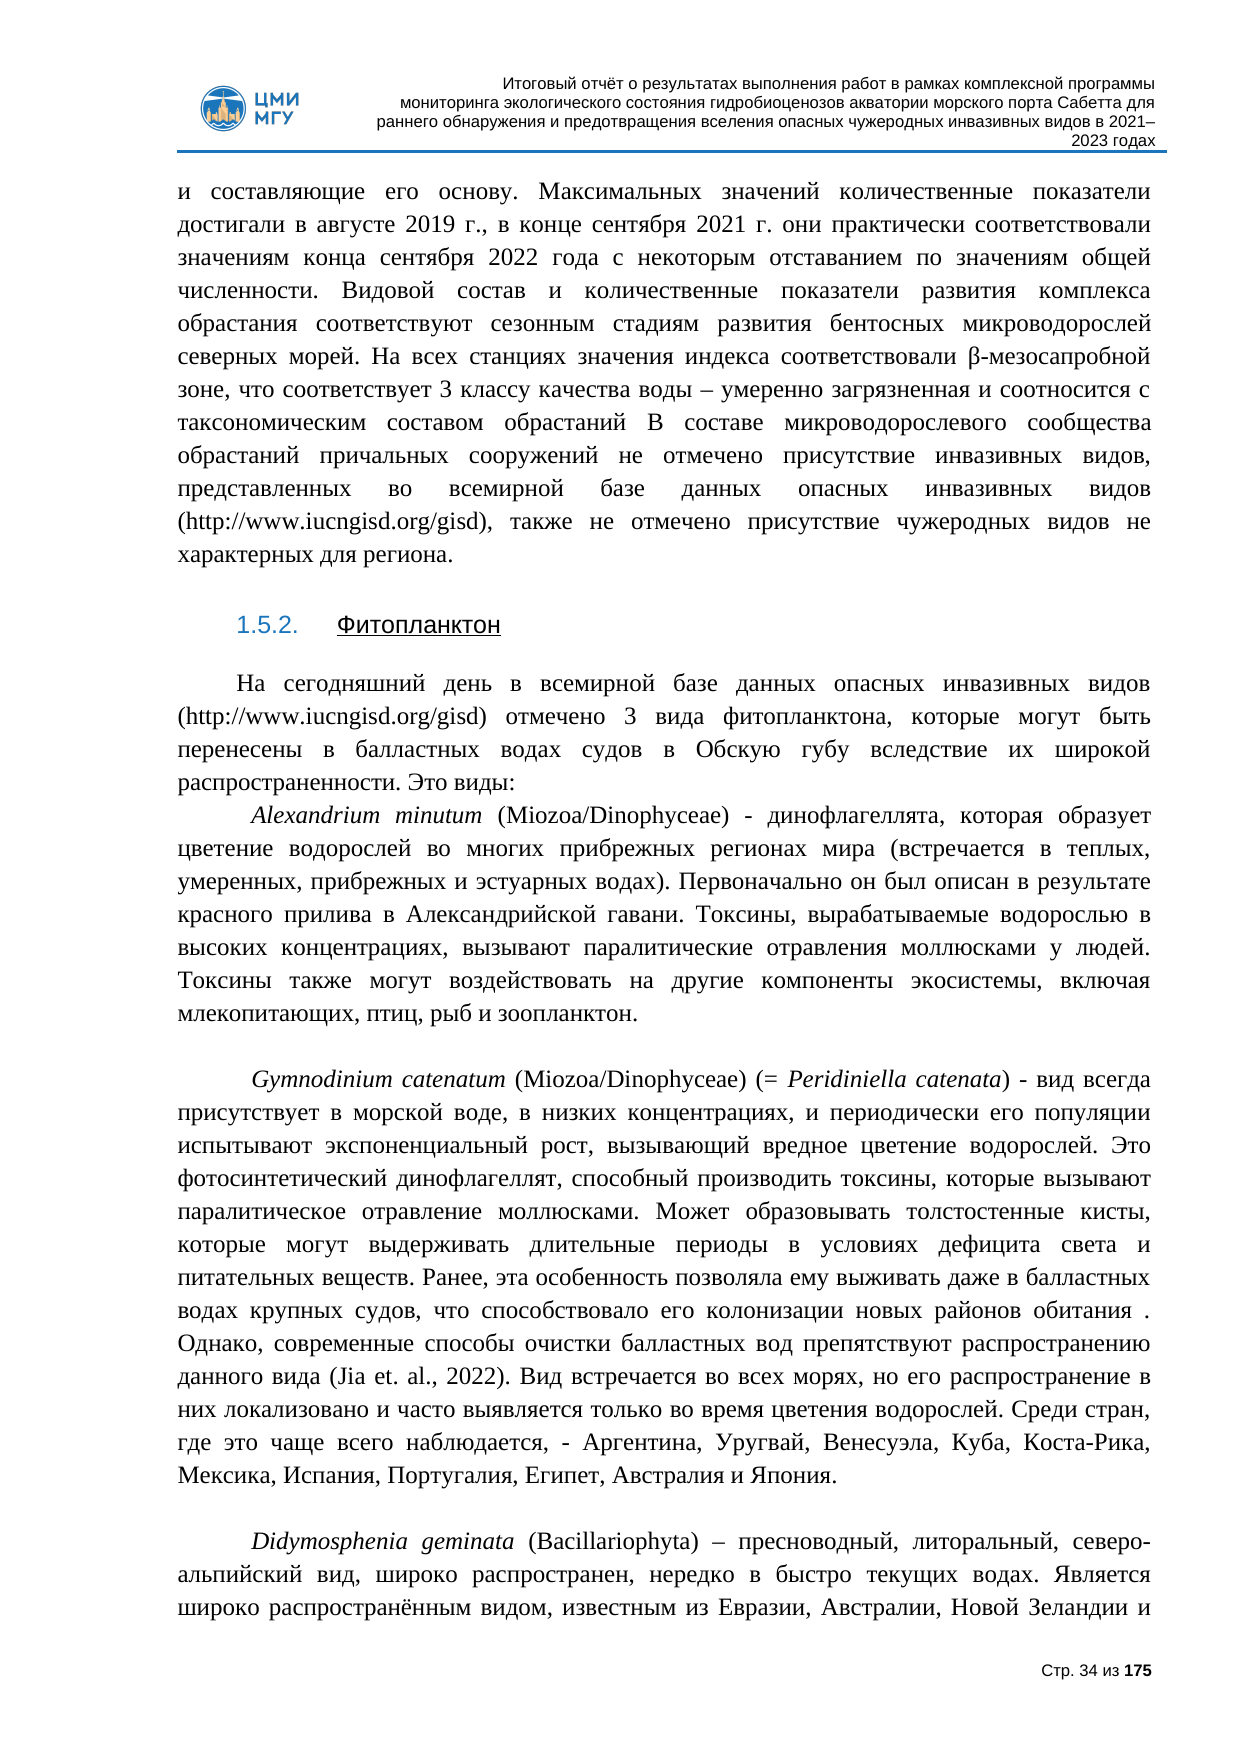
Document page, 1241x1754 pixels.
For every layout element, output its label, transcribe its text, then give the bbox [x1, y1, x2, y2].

text Alexandrium minutum (Miozoa/Dinophyceae) - динофлагеллята, которая образует цветение водорослей во многих прибрежных регионах мира (встречается в теплых, умеренных, прибрежных и эстуарных водах). Первоначально он был описан в результате красного прилива в Александрийской гавани. Токсины, вырабатываемые водорослью в высоких концентрациях, вызывают паралитические отравления моллюсками у людей. Токсины также могут воздействовать на другие компоненты экосистемы, включая млекопитающих, птиц, рыб и зоопланктон. [177, 800, 1152, 1027]
picture [188, 73, 311, 144]
text На сегодняшний день в всемирной базе данных опасных инвазивных видов (http://www.iucngisd.org/gisd) отмечено 3 вида фитопланктона, которые могут быть перенесены в балластных водах судов в Обскую губу вследствие их широкой распространенности. Это виды: [177, 668, 1152, 796]
subtitle Фитопланктон [236, 610, 1152, 638]
text Gymnodinium catenatum (Miozoa/Dinophyceae) (= Peridiniella catenata) - вид всегда присутствует в морской воде, в низких концентрациях, и периодически его популяции испытывают экспоненциальный рост, вызывающий вредное цветение водорослей. Это фотосинтетический динофлагеллят, способный производить токсины, которые вызывают паралитическое отравление моллюсками. Может образовывать толстостенные кисты, которые могут выдерживать длительные периоды в условиях дефицита света и питательных веществ. Ранее, эта особенность позволяла ему выживать даже в балластных водах крупных судов, что способствовало его колонизации новых районов обитания . Однако, современные способы очистки балластных вод препятствуют распространению данного вида (Jia et. al., 2022). Вид встречается во всех морях, но его распространение в них локализовано и часто выявляется только во время цветения водорослей. Среди стран, где это чаще всего наблюдается, - Аргентина, Уругвай, Венесуэла, Куба, Коста-Рика, Мексика, Испания, Португалия, Египет, Австралия и Япония. [177, 1064, 1152, 1489]
